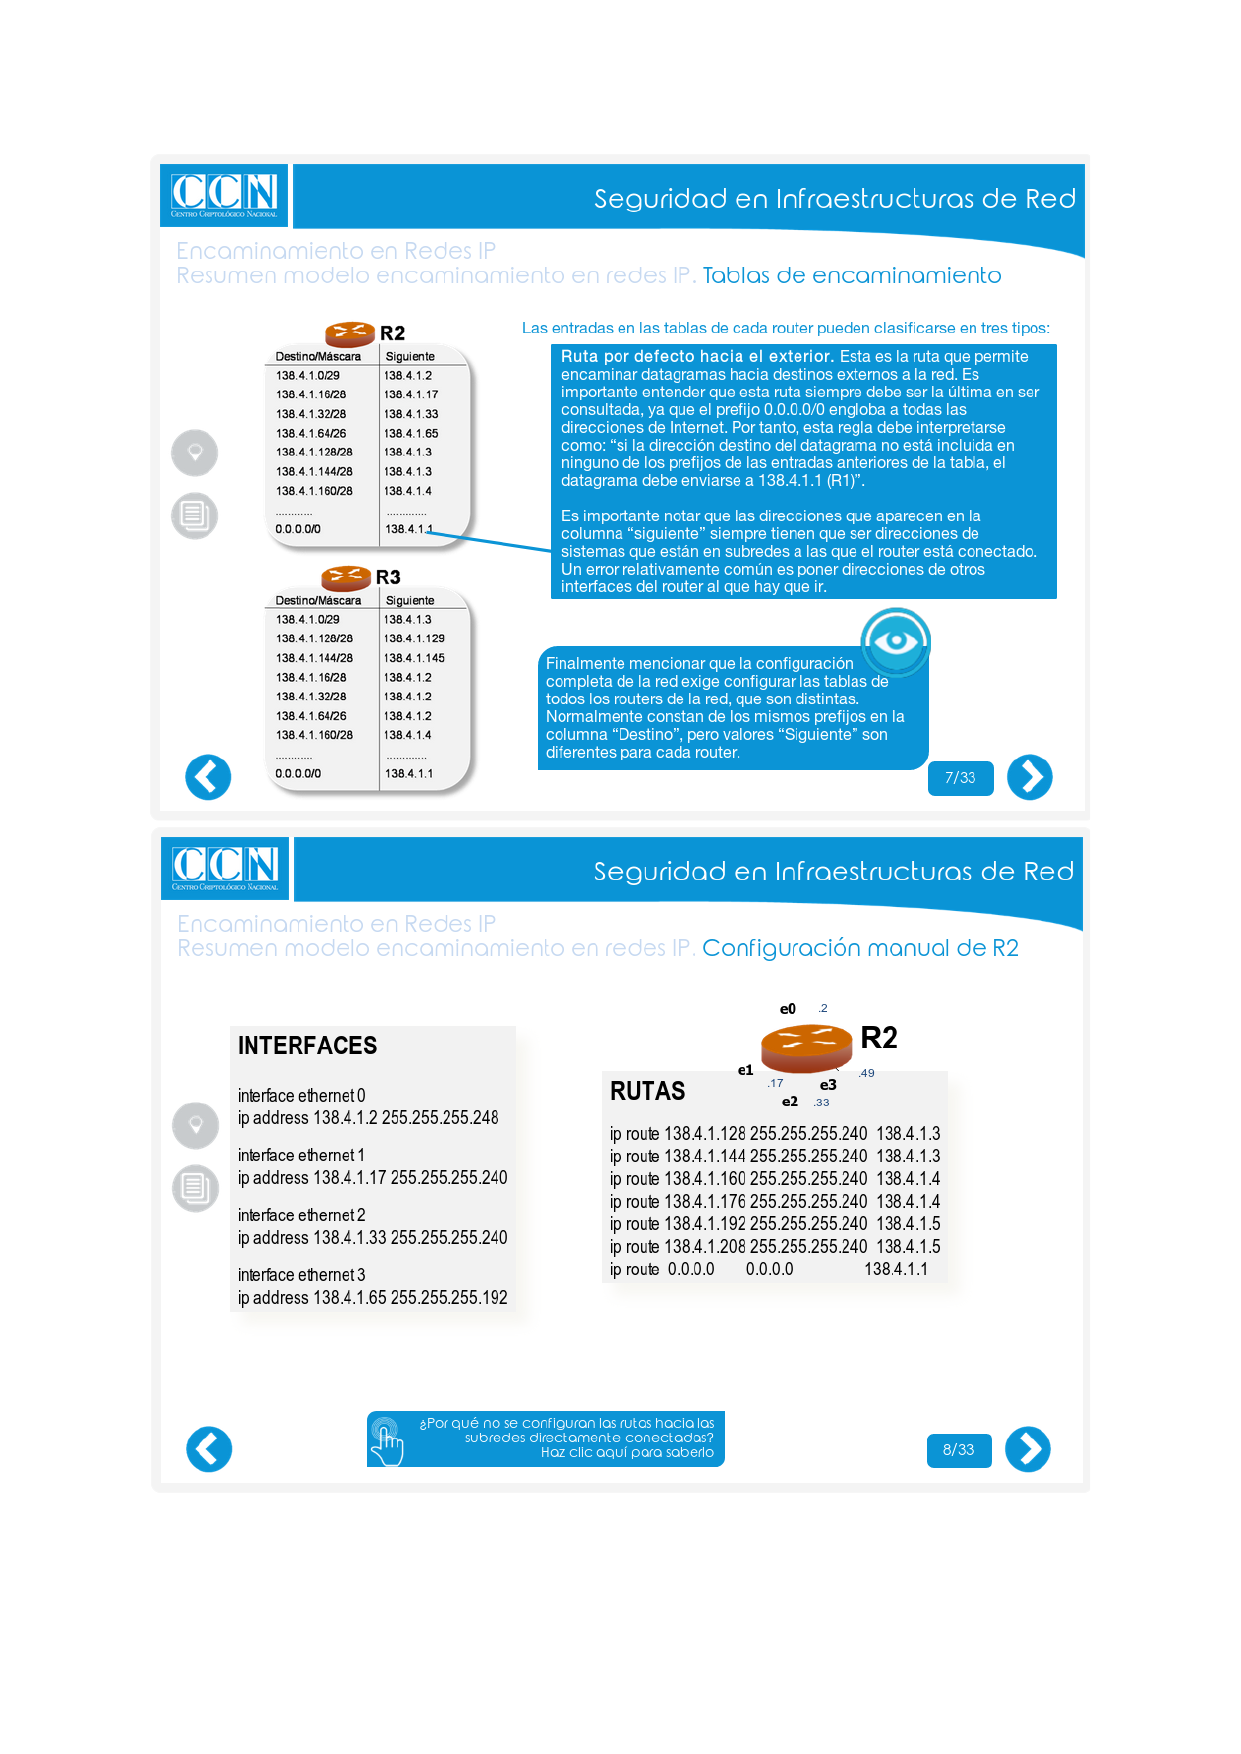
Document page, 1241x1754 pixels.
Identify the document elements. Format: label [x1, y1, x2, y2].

picture [150, 824, 1091, 1494]
picture [150, 150, 1091, 821]
